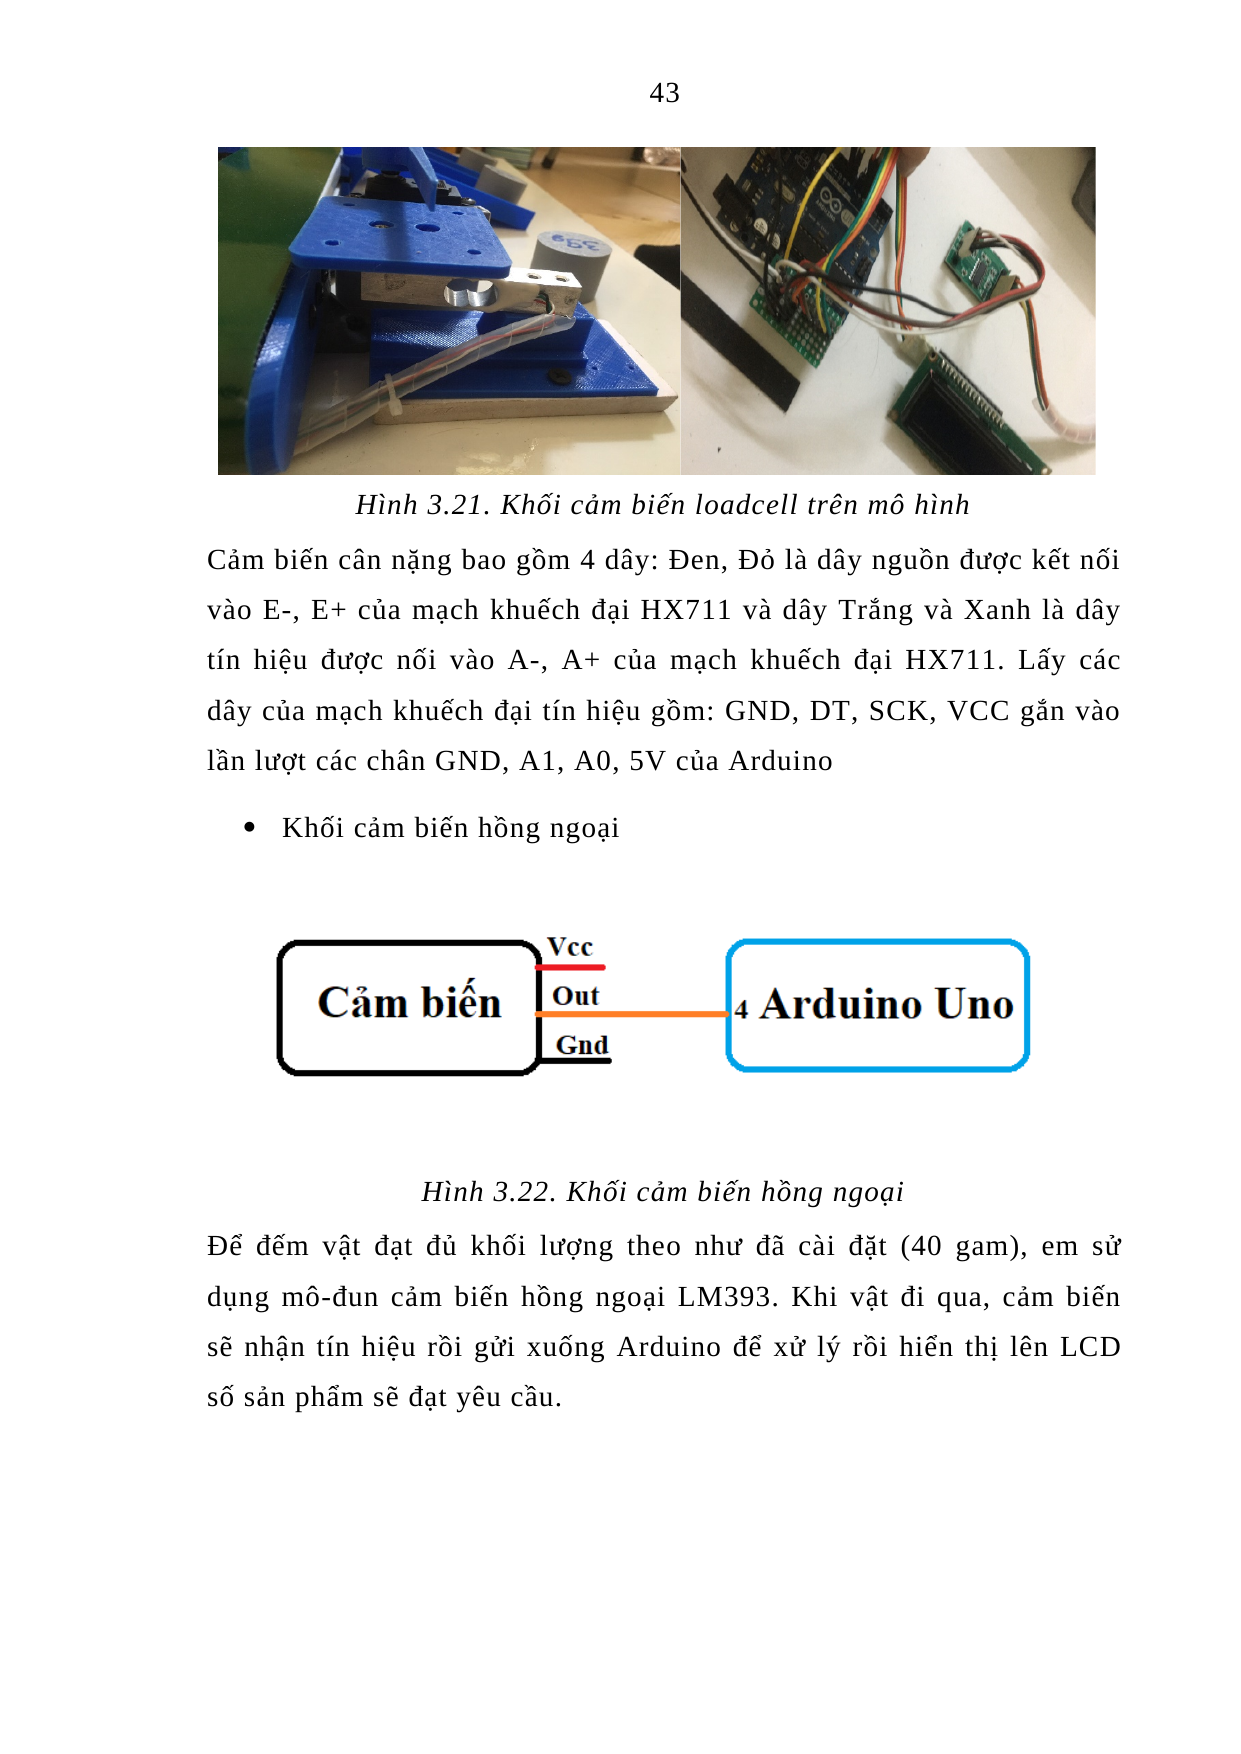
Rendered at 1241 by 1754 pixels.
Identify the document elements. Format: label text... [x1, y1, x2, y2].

picture [240, 877, 1089, 1155]
list Khối cảm biến hồng ngoại [244, 810, 1122, 844]
table_header [207, 148, 1121, 487]
text Cảm biến cân nặng bao gồm 4 dây: Đen, Đỏ là dây nguồn được kết nối vào E-, E+ của mạch khuếch đại HX711 và dây Trắng và Xanh là dây tín hiệu được nối vào A-, A+ của mạch khuếch đại HX711. Lấy các dây của mạch khuếch đại tín hiệu gồm: GND, DT, SCK, VCC gắn vào lần lượt các chân GND, A1, A0, 5V của Arduino [207, 542, 1122, 777]
text Để đếm vật đạt đủ khối lượng theo như đã cài đặt (40 gam), em sử dụng mô-đun cảm biến hồng ngoại LM393. Khi vật đi qua, cảm biến sẽ nhận tín hiệu rồi gửi xuống Arduino để xử lý rồi hiển thị lên LCD số sản phẩm sẽ đạt yêu cầu. [207, 1228, 1122, 1413]
picture [218, 147, 1096, 475]
